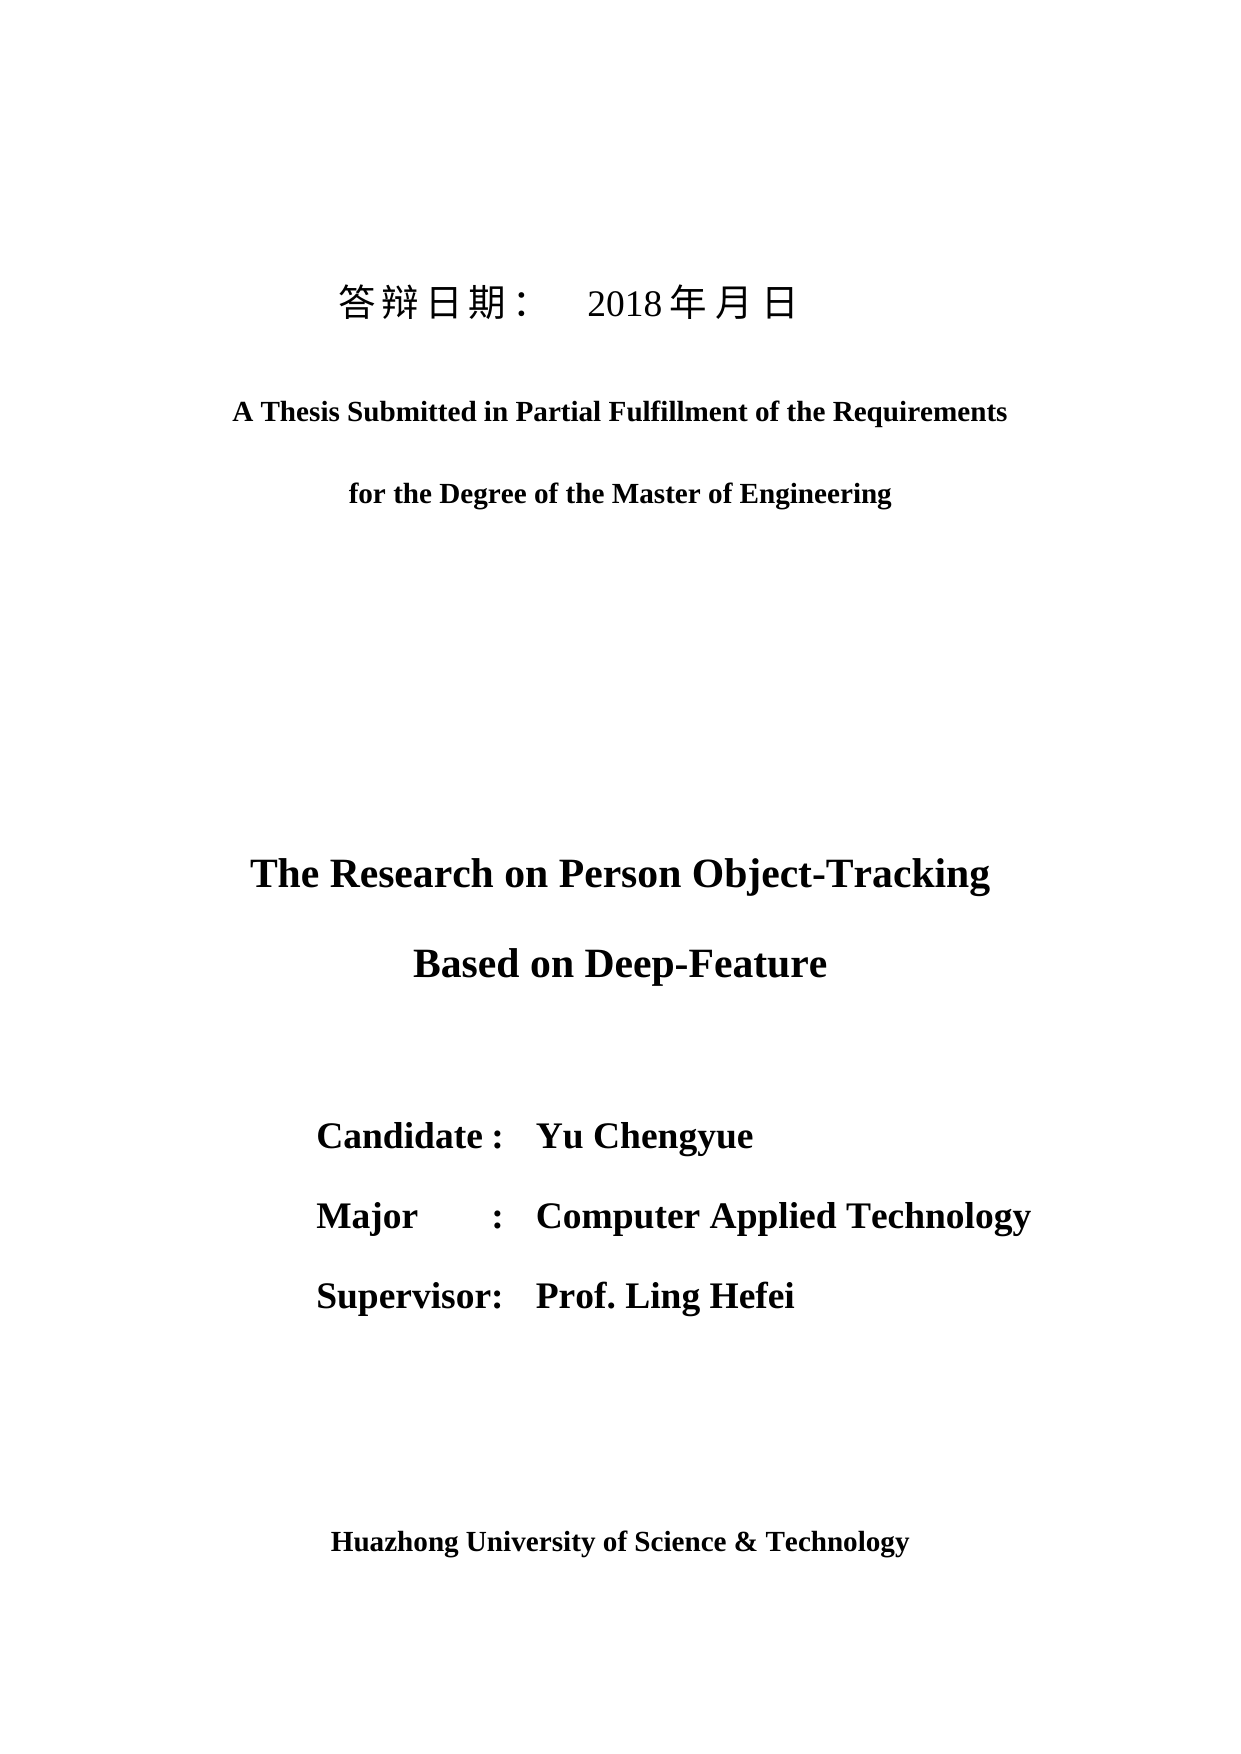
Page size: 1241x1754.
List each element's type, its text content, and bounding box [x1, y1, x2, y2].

table_cell Major : [305, 1182, 524, 1262]
table_header Yu Chengyue [524, 1102, 1100, 1182]
table_cell Supervisor: [305, 1263, 524, 1343]
table_cell 答辩日期： [327, 267, 576, 333]
text The Research on Person Object-Tracking [165, 839, 1075, 905]
table_header Candidate : [305, 1102, 524, 1182]
text for the Degree of the Master of Engineering [165, 460, 1075, 526]
table_cell Prof. Ling Hefei [524, 1263, 1100, 1343]
text A Thesis Submitted in Partial Fulfillment of the Requirements [165, 377, 1075, 443]
text Huazhong University of Science & Technology [165, 1508, 1075, 1574]
text Based on Deep-Feature [165, 929, 1075, 995]
table_cell 2018年 月 日 [576, 267, 913, 333]
table_cell Computer Applied Technology [524, 1182, 1100, 1262]
